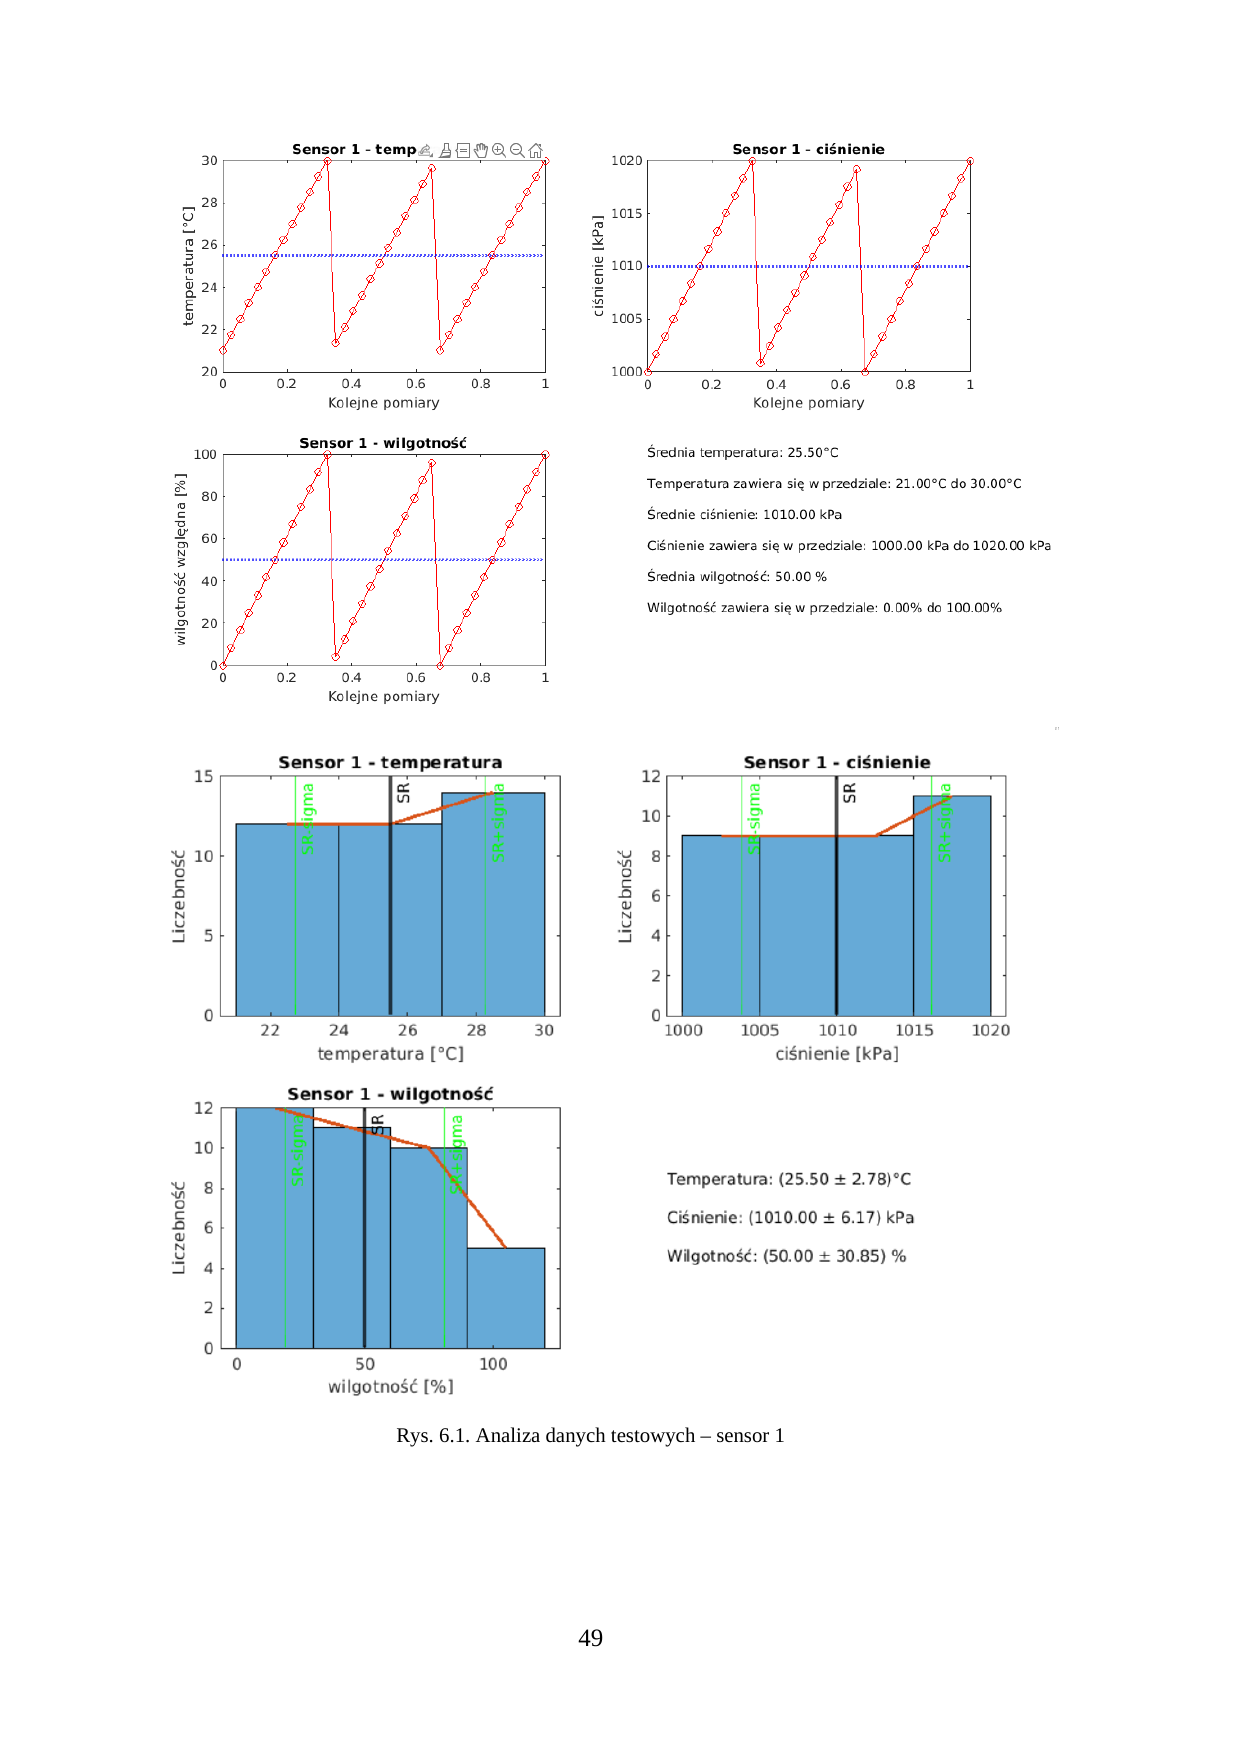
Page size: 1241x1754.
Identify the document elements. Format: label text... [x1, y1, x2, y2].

text Rys. 6.1. Analiza danych testowych – sensor 1 [148, 1423, 1033, 1447]
picture [147, 118, 1059, 730]
picture [147, 731, 1071, 1421]
